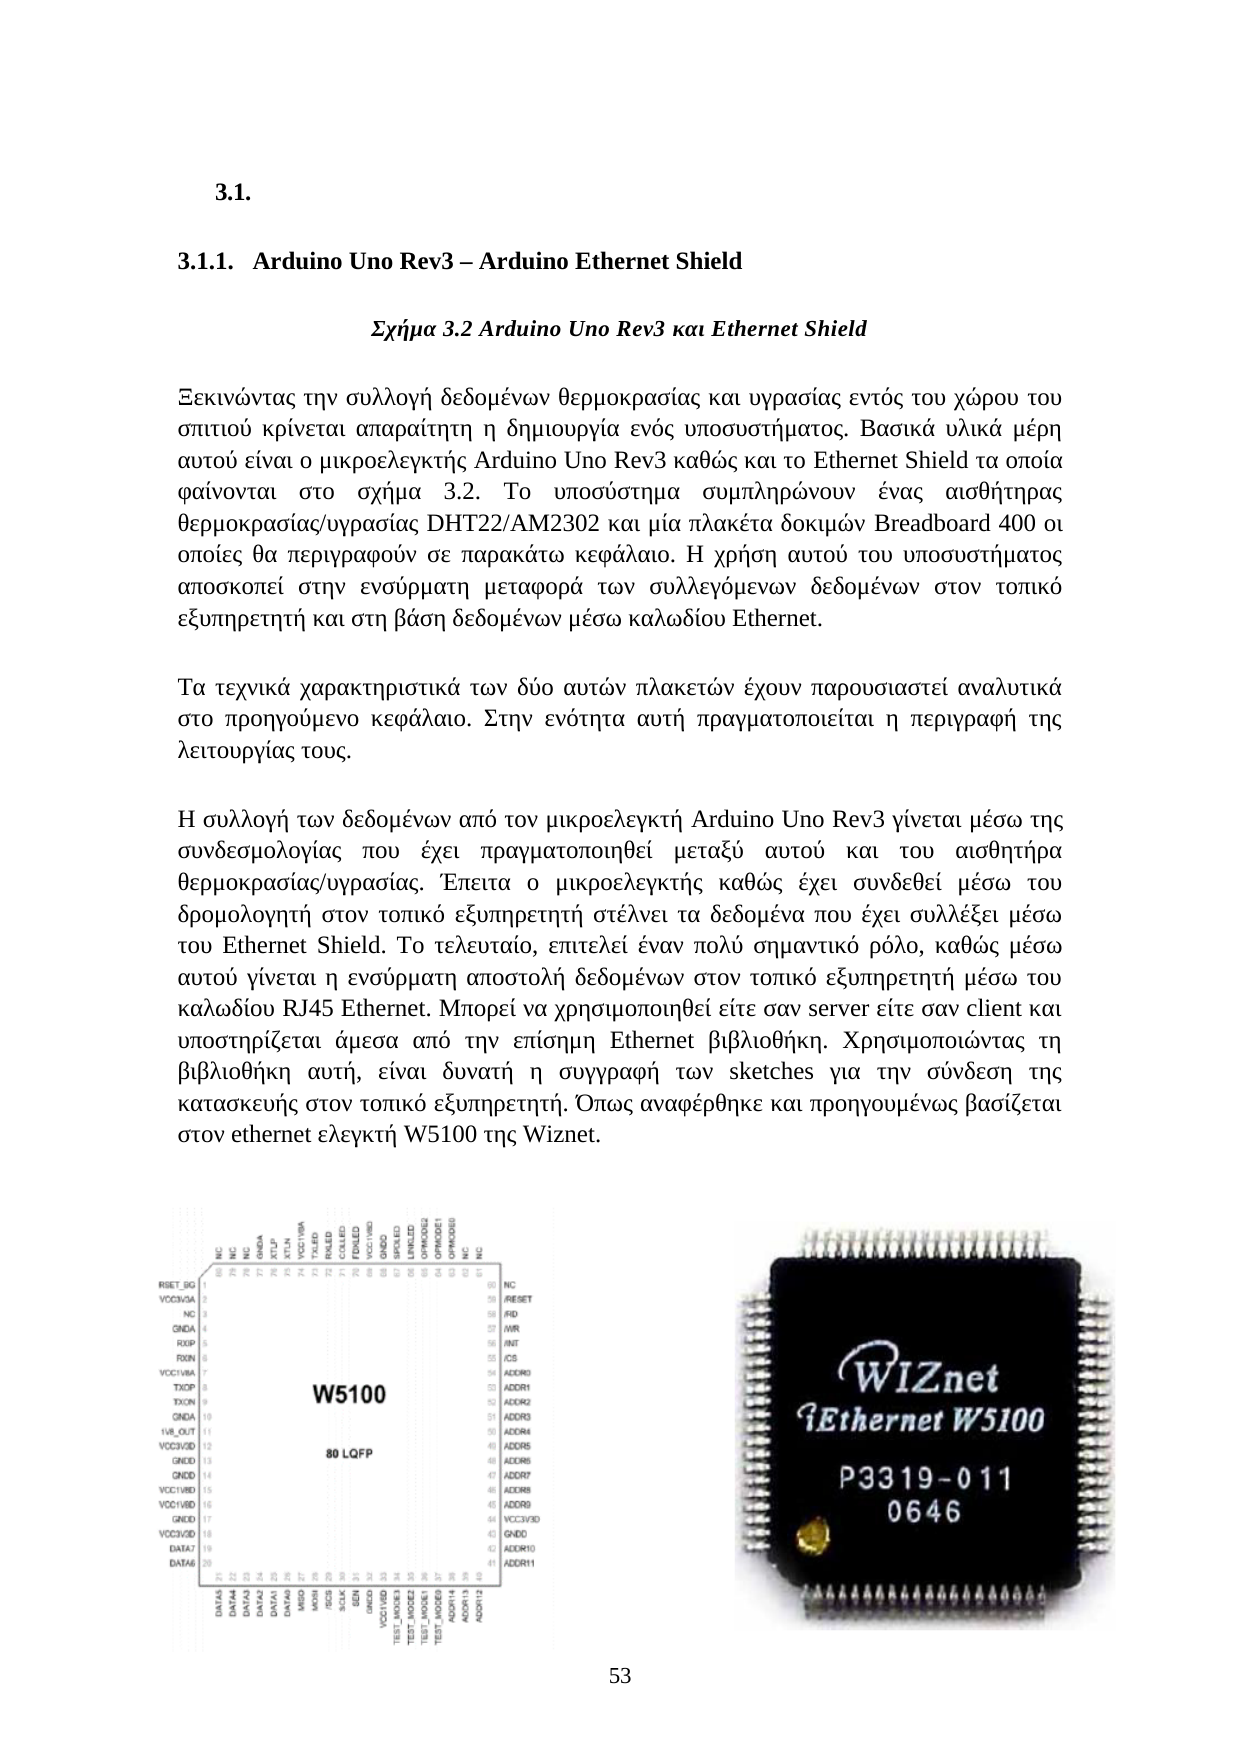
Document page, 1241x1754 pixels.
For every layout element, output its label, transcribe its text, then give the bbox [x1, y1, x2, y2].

list Arduino Uno Rev3 – Arduino Ethernet Shield [177, 246, 1063, 275]
text Τα τεχνικά χαρακτηριστικά των δύο αυτών πλακετών έχουν παρουσιαστεί αναλυτικά στο προηγούμενο κεφάλαιο. Στην ενότητα αυτή πραγματοποιείται η περιγραφή της λειτουργίας τους. [177, 672, 1063, 764]
picture [150, 1203, 1128, 1657]
text Ξεκινώντας την συλλογή δεδομένων θερμοκρασίας και υγρασίας εντός του χώρου του σπιτιού κρίνεται απαραίτητη η δημιουργία ενός υποσυστήματος. Βασικά υλικά μέρη αυτού είναι ο μικροελεγκτής Arduino Uno Rev3 καθώς και το Ethernet Shield τα οποία φαίνονται στο σχήμα 3.2. Το υποσύστημα συμπληρώνουν ένας αισθήτηρας θερμοκρασίας/υγρασίας DHT22/AM2302 και μία πλακέτα δοκιμών Breadboard 400 οι οποίες θα περιγραφούν σε παρακάτω κεφάλαιο. Η χρήση αυτού του υποσυστήματος αποσκοπεί στην ενσύρματη μεταφορά των συλλεγόμενων δεδομένων στον τοπικό εξυπηρετητή και στη βάση δεδομένων μέσω καλωδίου Ethernet. [177, 382, 1063, 631]
text Σχήμα 3.2 Arduino Uno Rev3 και Ethernet Shield [177, 315, 1063, 342]
text Η συλλογή των δεδομένων από τον μικροελεγκτή Arduino Uno Rev3 γίνεται μέσω της συνδεσμολογίας που έχει πραγματοποιηθεί μεταξύ αυτού και του αισθητήρα θερμοκρασίας/υγρασίας. Έπειτα ο μικροελεγκτής καθώς έχει συνδεθεί μέσω του δρομολογητή στον τοπικό εξυπηρετητή στέλνει τα δεδομένα που έχει συλλέξει μέσω του Ethernet Shield. Το τελευταίο, επιτελεί έναν πολύ σημαντικό ρόλο, καθώς μέσω αυτού γίνεται η ενσύρματη αποστολή δεδομένων στον τοπικό εξυπηρετητή μέσω του καλωδίου RJ45 Ethernet. Μπορεί να χρησιμοποιηθεί είτε σαν server είτε σαν client και υποστηρίζεται άμεσα από την επίσημη Ethernet βιβλιοθήκη. Χρησιμοποιώντας τη βιβλιοθήκη αυτή, είναι δυνατή η συγγραφή των sketches για την σύνδεση της κατασκευής στον τοπικό εξυπηρετητή. Όπως αναφέρθηκε και προηγουμένως βασίζεται στον ethernet ελεγκτή W5100 της Wiznet. [177, 804, 1063, 1148]
